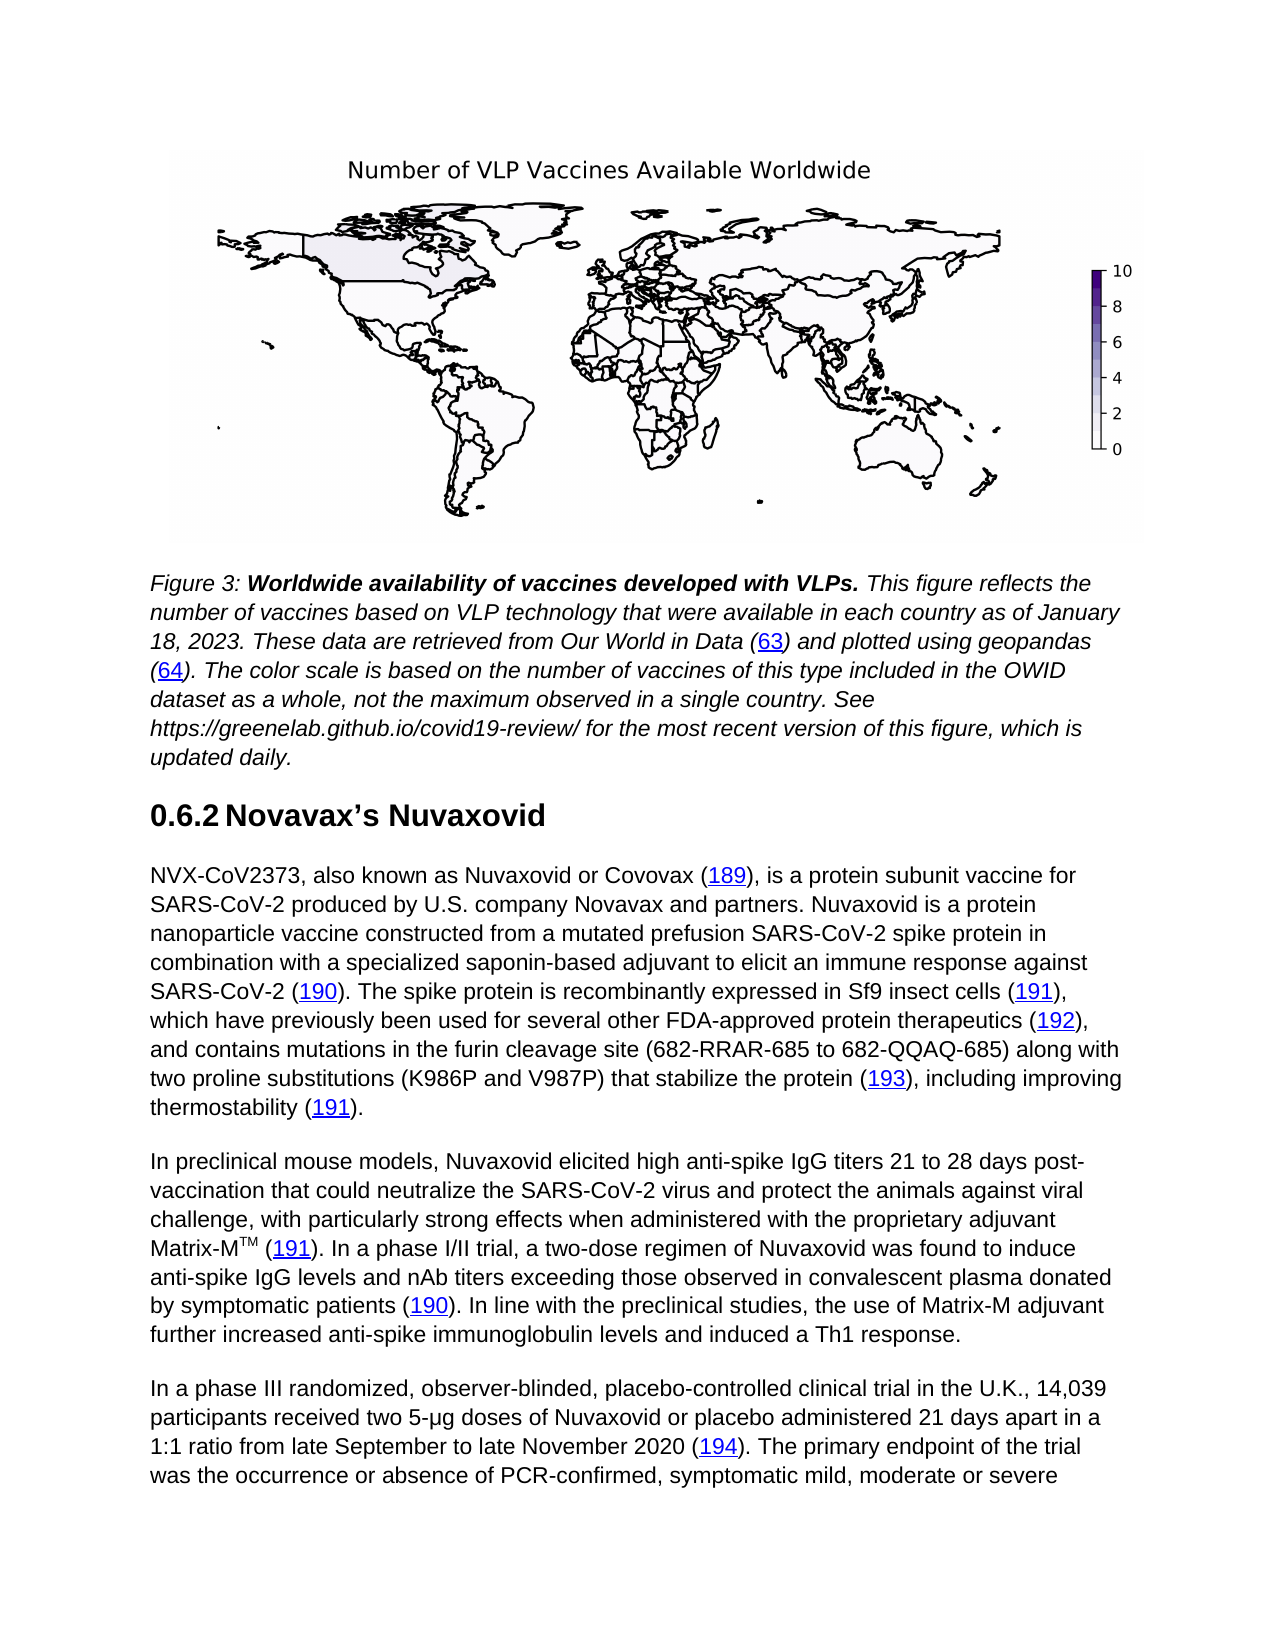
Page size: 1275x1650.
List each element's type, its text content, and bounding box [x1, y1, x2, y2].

text In preclinical mouse models, Nuvaxovid elicited high anti-spike IgG titers 21 to 28 days post-vaccination that could neutralize the SARS-CoV-2 virus and protect the animals against viral challenge, with particularly strong effects when administered with the proprietary adjuvant Matrix-MTM (191). In a phase I/II trial, a two-dose regimen of Nuvaxovid was found to induce anti-spike IgG levels and nAb titers exceeding those observed in convalescent plasma donated by symptomatic patients (190). In line with the preclinical studies, the use of Matrix-M adjuvant further increased anti-spike immunoglobulin levels and induced a Th1 response. [150, 1148, 1125, 1348]
picture [168, 150, 1144, 543]
text NVX-CoV2373, also known as Nuvaxovid or Covovax (189), is a protein subunit vaccine for SARS-CoV-2 produced by U.S. company Novavax and partners. Nuvaxovid is a protein nanoparticle vaccine constructed from a mutated prefusion SARS-CoV-2 spike protein in combination with a specialized saponin-based adjuvant to elicit an immune response against SARS-CoV-2 (190). The spike protein is recombinantly expressed in Sf9 insect cells (191), which have previously been used for several other FDA-approved protein therapeutics (192), and contains mutations in the furin cleavage site (682-RRAR-685 to 682-QQAQ-685) along with two proline substitutions (K986P and V987P) that stabilize the protein (193), including improving thermostability (191). [150, 862, 1125, 1120]
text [150, 1375, 1125, 1488]
subtitle 0.6.2 Novavax’s Nuvaxovid [150, 797, 1125, 833]
text Figure 3: Worldwide availability of vaccines developed with VLPs. This figure reflects the number of vaccines based on VLP technology that were available in each country as of January 18, 2023. These data are retrieved from Our World in Data (63) and plotted using geopandas (64). The color scale is based on the number of vaccines of this type included in the OWID dataset as a whole, not the maximum observed in a single country. See https://greenelab.github.io/covid19-review/ for the most recent version of this figure, which is updated daily. [150, 570, 1125, 770]
